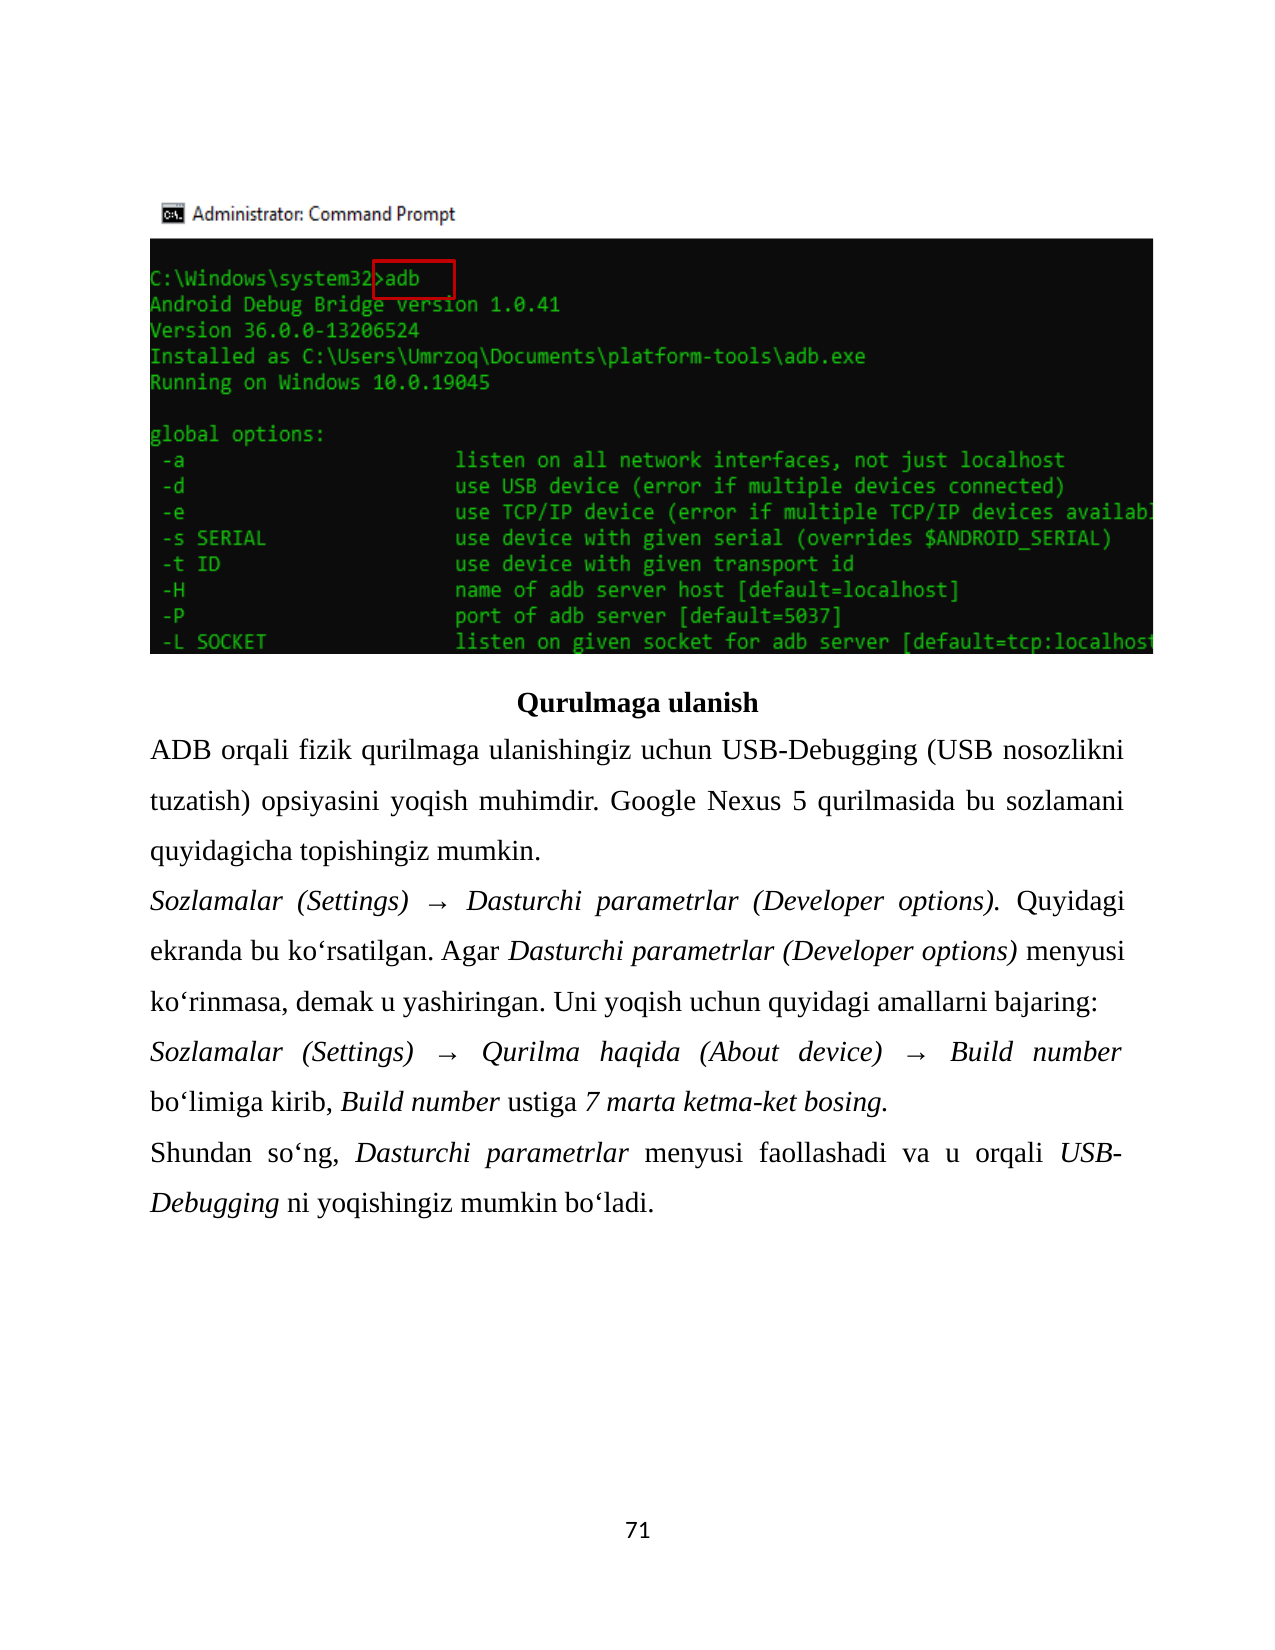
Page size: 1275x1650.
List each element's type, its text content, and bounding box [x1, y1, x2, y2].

text Sozlamalar (Settings) → Dasturchi parametrlar (Developer options). Quyidagi ekranda bu ko‘rsatilgan. Agar Dasturchi parametrlar (Developer options) menyusi ko‘rinmasa, demak u yashiringan. Uni yoqish uchun quyidagi amallarni bajaring: [150, 883, 1125, 1017]
text Shundan so‘ng, Dasturchi parametrlar menyusi faollashadi va u orqali USB-Debugging ni yoqishingiz mumkin bo‘ladi. [150, 1135, 1125, 1219]
subtitle Qurulmaga ulanish [150, 685, 1125, 719]
text ADB orqali fizik qurilmaga ulanishingiz uchun USB-Debugging (USB nosozlikni tuzatish) opsiyasini yoqish muhimdir. Google Nexus 5 qurilmasida bu sozlamani quyidagicha topishingiz mumkin. [150, 732, 1125, 866]
picture [150, 195, 1154, 654]
text Sozlamalar (Settings) → Qurilma haqida (About device) → Build number bo‘limiga kirib, Build number ustiga 7 marta ketma-ket bosing. [150, 1034, 1125, 1118]
